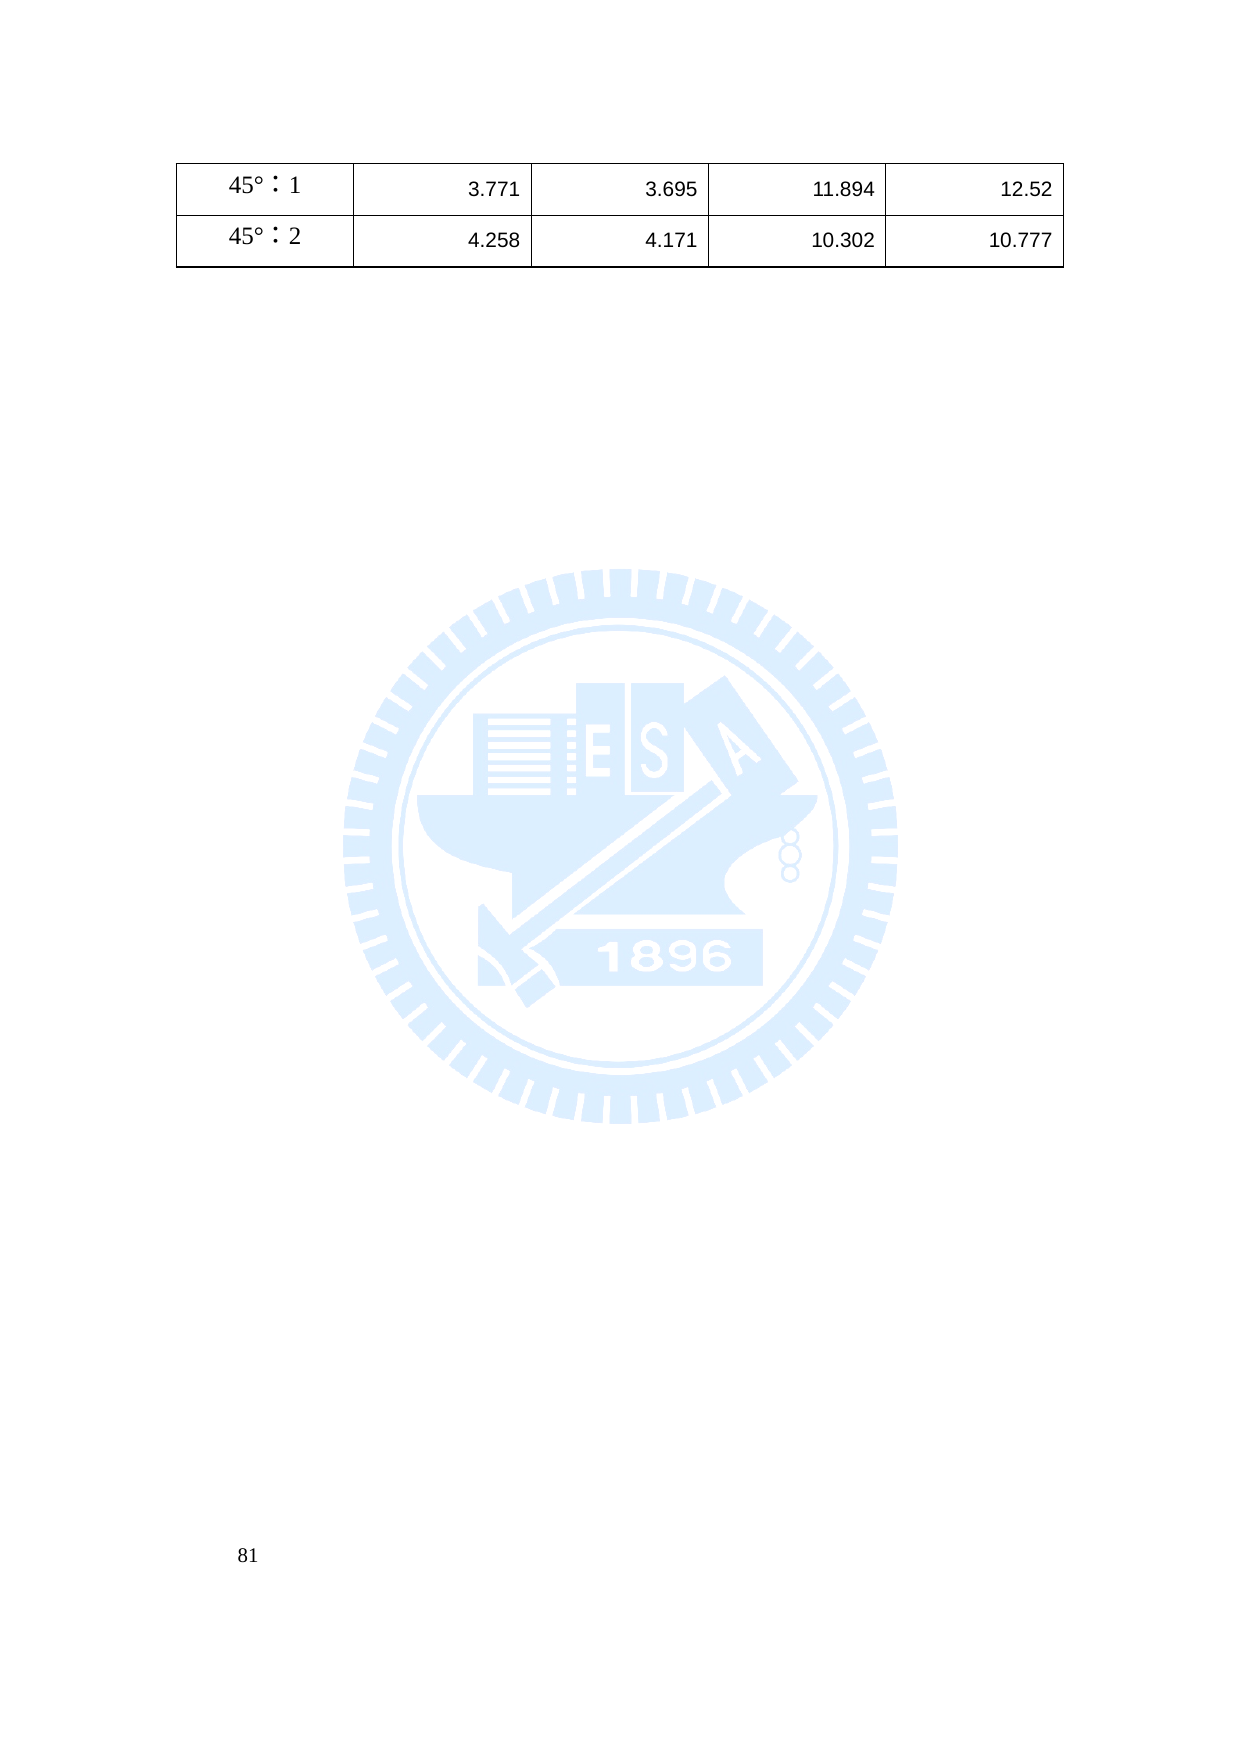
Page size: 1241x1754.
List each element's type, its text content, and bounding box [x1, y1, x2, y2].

table_cell 45°：1 [177, 164, 353, 215]
table_cell 12.52 [886, 164, 1063, 215]
table_cell 10.302 [709, 216, 885, 266]
table_cell 11.894 [709, 164, 885, 215]
table_cell 4.171 [532, 216, 708, 266]
table_cell 3.771 [354, 164, 531, 215]
table_cell 45°：2 [177, 216, 353, 266]
table_cell 10.777 [886, 216, 1063, 266]
table_cell 4.258 [354, 216, 531, 266]
table_cell 3.695 [532, 164, 708, 215]
